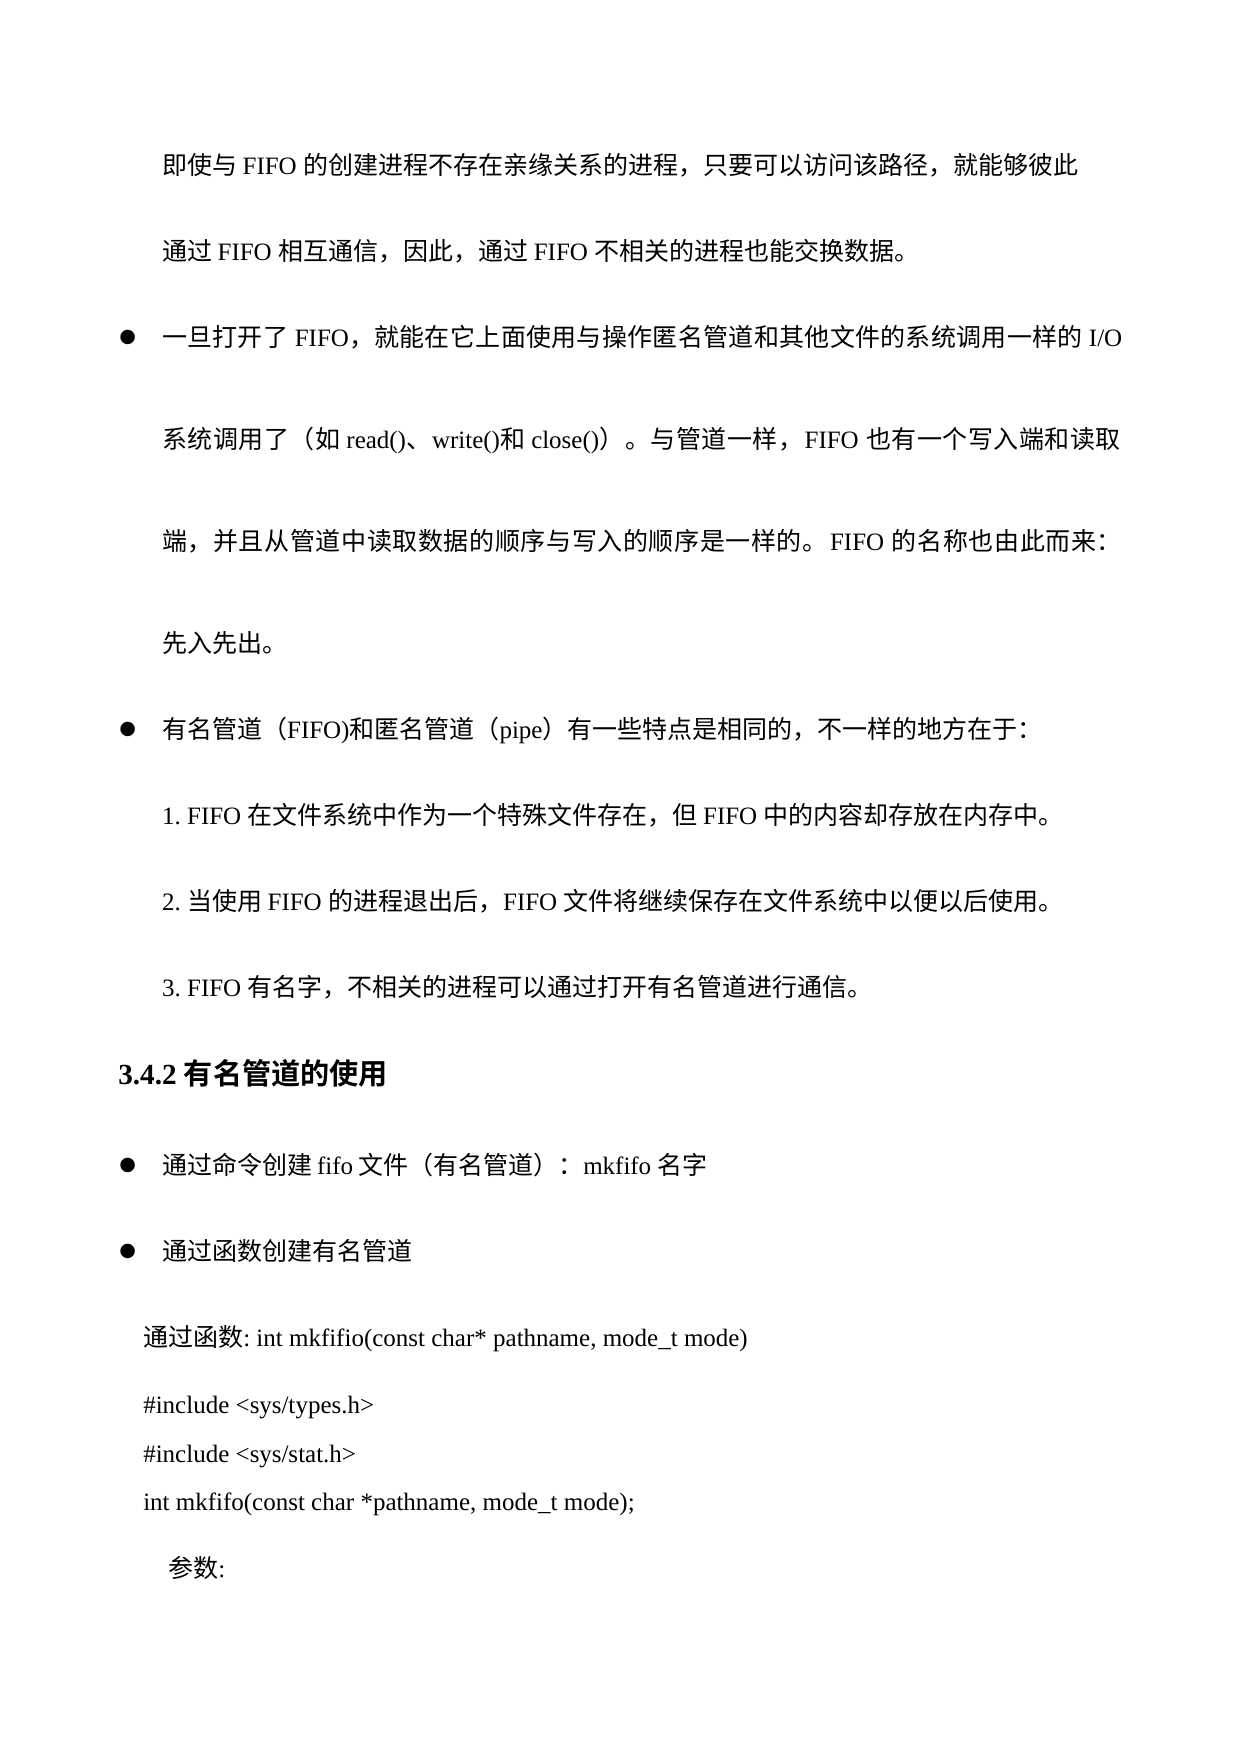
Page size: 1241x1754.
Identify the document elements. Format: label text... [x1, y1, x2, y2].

text 2. 当使用 FIFO 的进程退出后，FIFO 文件将继续保存在文件系统中以便以后使用。 [162, 866, 1122, 934]
list 通过 FIFO 相互通信，因此，通过 FIFO 不相关的进程也能交换数据。 [162, 216, 1122, 284]
text int mkfifo(const char *pathname, mode_t mode); [118, 1484, 1122, 1518]
subtitle 3.4.2 有名管道的使用 [118, 1038, 1122, 1106]
text 通过函数: int mkfifio(const char* pathname, mode_t mode) [118, 1302, 1122, 1370]
list 通过函数创建有名管道 [118, 1216, 1122, 1284]
text #include <sys/types.h> [118, 1388, 1122, 1422]
list 有名管道（FIFO)和匿名管道（pipe）有一些特点是相同的，不一样的地方在于： [118, 694, 1122, 762]
text 3. FIFO 有名字，不相关的进程可以通过打开有名管道进行通信。 [162, 952, 1122, 1020]
list 一旦打开了 FIFO，就能在它上面使用与操作匿名管道和其他文件的系统调用一样的I/O系统调用了（如read()、write()和close()）。与管道一样，FIFO 也有一个写入端和读取端，并且从管道中读取数据的顺序与写入的顺序是一样的。FIFO 的名称也由此而来：先入先出。 [118, 302, 1122, 676]
list 即使与 FIFO 的创建进程不存在亲缘关系的进程，只要可以访问该路径，就能够彼此 [162, 130, 1122, 198]
list 通过命令创建fifo文件（有名管道）：mkfifo 名字 [118, 1130, 1122, 1198]
text 1. FIFO 在文件系统中作为一个特殊文件存在，但 FIFO 中的内容却存放在内存中。 [162, 780, 1122, 848]
text 参数: [118, 1533, 1122, 1601]
text #include <sys/stat.h> [118, 1436, 1122, 1470]
